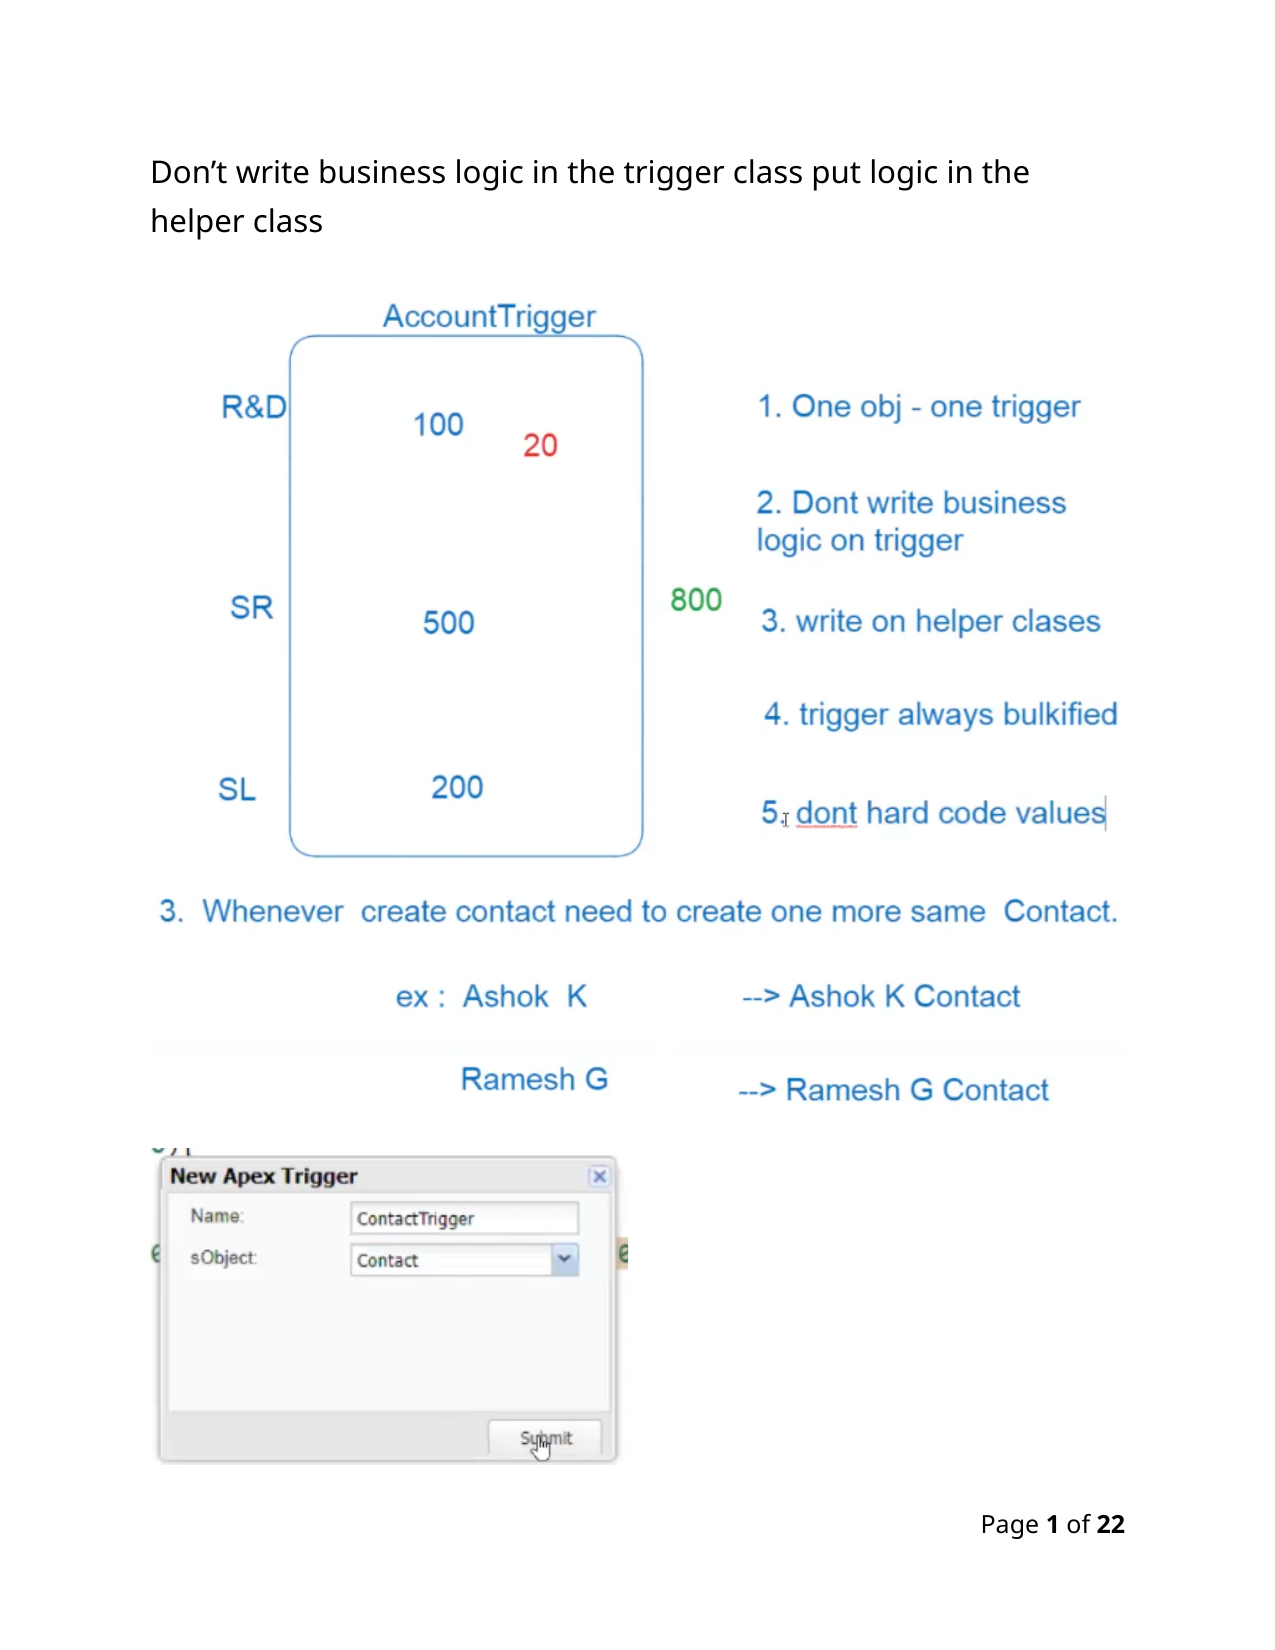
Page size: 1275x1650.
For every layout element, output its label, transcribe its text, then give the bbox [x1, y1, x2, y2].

picture [150, 1148, 629, 1465]
picture [150, 264, 1125, 860]
text Don’t write business logic in the trigger class put logic in the helper class [150, 150, 1125, 242]
picture [150, 881, 1125, 1127]
